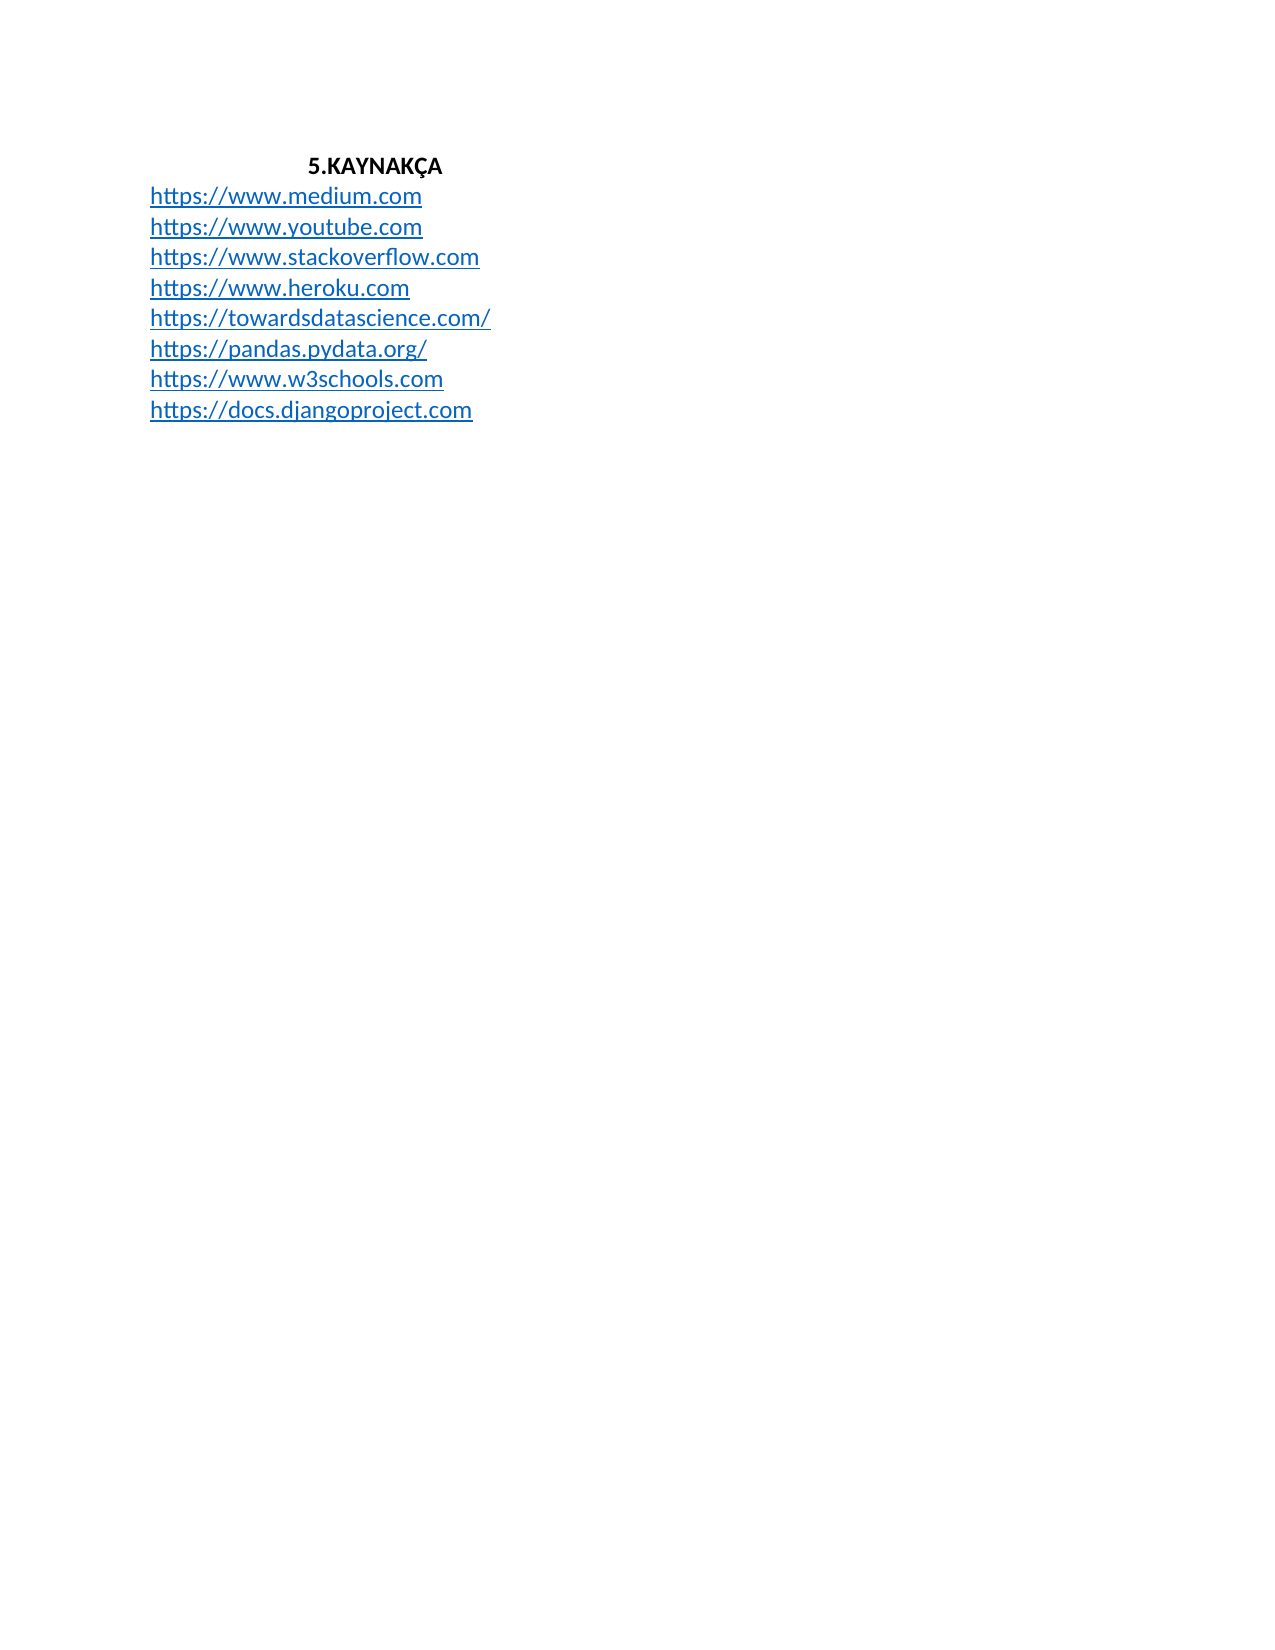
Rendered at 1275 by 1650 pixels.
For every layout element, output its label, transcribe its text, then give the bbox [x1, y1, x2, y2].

text https://www.stackoverflow.com [150, 242, 600, 272]
text https://pandas.pydata.org/ [150, 333, 600, 364]
text https://www.w3schools.com [150, 364, 600, 394]
text https://www.youtube.com [150, 211, 600, 242]
text https://towardsdatascience.com/ [150, 303, 600, 333]
text https://www.heroku.com [150, 272, 600, 303]
text https://docs.djangoproject.com [150, 394, 600, 425]
text https://www.medium.com [150, 181, 600, 211]
text 5.KAYNAKÇA [150, 150, 600, 181]
